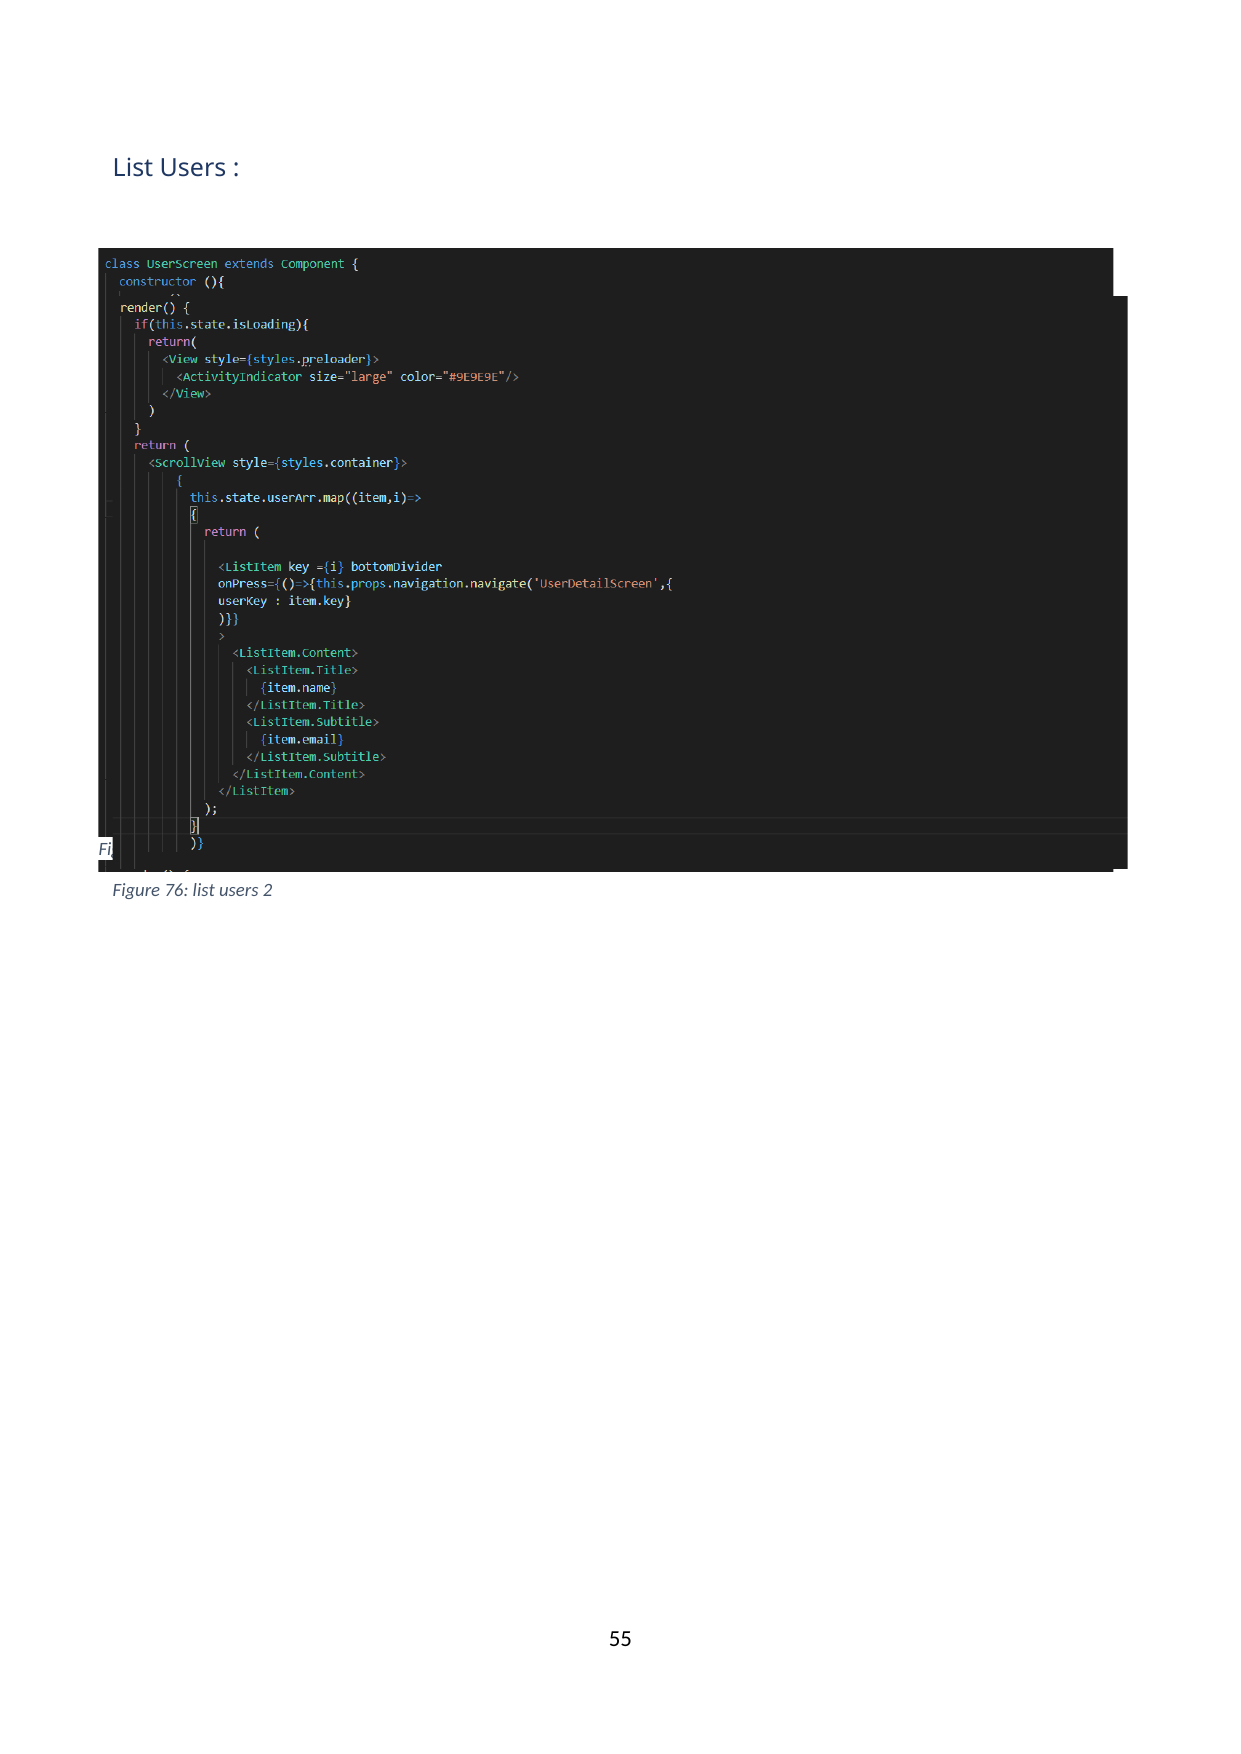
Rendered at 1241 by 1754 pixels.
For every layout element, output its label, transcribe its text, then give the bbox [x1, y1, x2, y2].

picture [98, 248, 1128, 872]
subtitle List Users : [112, 150, 1128, 184]
